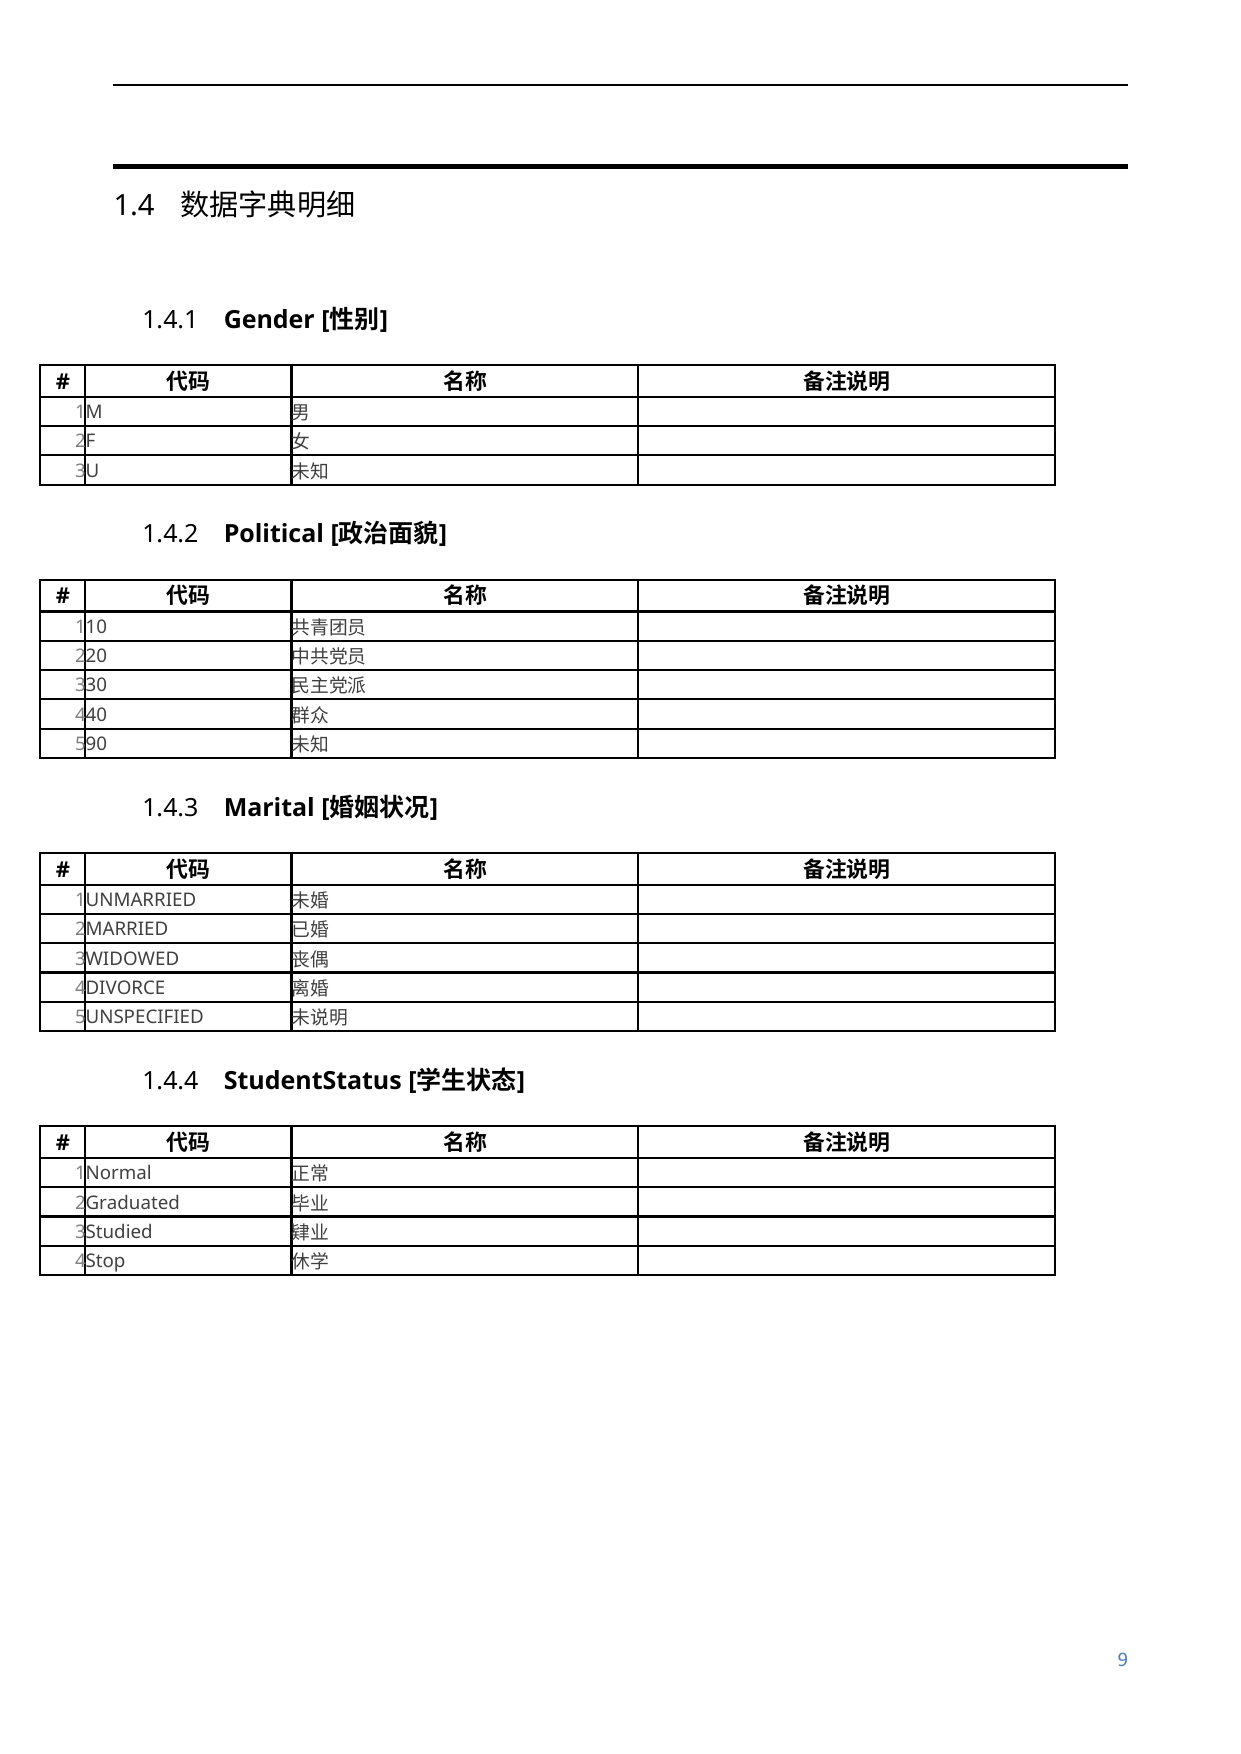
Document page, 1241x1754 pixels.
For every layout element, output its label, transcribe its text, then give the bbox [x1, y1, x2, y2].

table_cell [639, 456, 1054, 483]
table_cell U [86, 456, 290, 483]
table_cell DIVORCE [86, 974, 290, 1001]
table_cell [639, 613, 1054, 639]
table_header 备注说明 [639, 581, 1054, 610]
table_cell 未知 [293, 456, 637, 483]
table_cell 30 [86, 671, 290, 698]
table_cell 5 [41, 730, 84, 757]
table_cell 1 [41, 886, 84, 913]
table_cell 3 [41, 944, 84, 971]
table_cell 休学 [293, 1247, 637, 1274]
table_cell [639, 944, 1054, 971]
table_cell 已婚 [293, 915, 637, 942]
table_cell 20 [86, 642, 290, 669]
table_cell [639, 1247, 1054, 1274]
table_header # [41, 581, 84, 610]
table_cell 2 [41, 642, 84, 669]
table_cell UNMARRIED [86, 886, 290, 913]
table_header 名称 [293, 581, 637, 610]
table_cell 男 [293, 398, 637, 425]
table_cell [639, 671, 1054, 698]
subtitle Gender [性别] [142, 283, 1128, 351]
table_header # [41, 366, 84, 396]
table_cell [639, 642, 1054, 669]
table_cell 2 [41, 915, 84, 942]
table_cell Normal [86, 1159, 290, 1186]
table_cell 离婚 [293, 974, 637, 1001]
table_cell UNSPECIFIED [86, 1003, 290, 1030]
table_cell M [86, 398, 290, 425]
table_cell 群众 [293, 700, 637, 727]
table_cell 1 [41, 1159, 84, 1186]
subtitle 数据字典明细 [113, 169, 1128, 238]
table_cell [639, 1003, 1054, 1030]
table_cell 3 [41, 456, 84, 483]
table_header 备注说明 [639, 854, 1054, 883]
table_cell 未婚 [293, 886, 637, 913]
table_header 名称 [293, 366, 637, 396]
table_cell 4 [41, 974, 84, 1001]
table_cell 肄业 [293, 1218, 637, 1244]
table_cell [639, 1218, 1054, 1244]
table_cell 中共党员 [293, 642, 637, 669]
table_cell [639, 1188, 1054, 1215]
table_header 代码 [86, 854, 290, 883]
table_cell F [86, 427, 290, 454]
table_cell 90 [86, 730, 290, 757]
table_cell 丧偶 [293, 944, 637, 971]
table_header 备注说明 [639, 1127, 1054, 1157]
table_header 代码 [86, 366, 290, 396]
table_cell [639, 427, 1054, 454]
table_cell [639, 398, 1054, 425]
table_cell 女 [293, 427, 637, 454]
table_cell 40 [86, 700, 290, 727]
table_cell Studied [86, 1218, 290, 1244]
table_cell 10 [86, 613, 290, 639]
table_cell [639, 886, 1054, 913]
table_header 代码 [86, 1127, 290, 1157]
subtitle Marital [婚姻状况] [142, 771, 1128, 839]
table_header 名称 [293, 1127, 637, 1157]
table_cell MARRIED [86, 915, 290, 942]
table_cell 3 [41, 671, 84, 698]
table_cell 5 [41, 1003, 84, 1030]
subtitle StudentStatus [学生状态] [142, 1044, 1128, 1112]
table_cell 1 [41, 398, 84, 425]
table_cell 未说明 [293, 1003, 637, 1030]
table_cell [639, 1159, 1054, 1186]
table_header 代码 [86, 581, 290, 610]
table_cell 1 [41, 613, 84, 639]
table_cell [639, 974, 1054, 1001]
table_cell 民主党派 [293, 671, 637, 698]
table_cell 4 [41, 700, 84, 727]
table_cell 4 [41, 1247, 84, 1274]
table_cell 2 [41, 1188, 84, 1215]
table_cell 未知 [293, 730, 637, 757]
table_cell 3 [41, 1218, 84, 1244]
table_cell 毕业 [293, 1188, 637, 1215]
table_header # [41, 1127, 84, 1157]
table_cell [639, 915, 1054, 942]
table_header 名称 [293, 854, 637, 883]
subtitle Political [政治面貌] [142, 498, 1128, 566]
table_cell 共青团员 [293, 613, 637, 639]
table_header # [41, 854, 84, 883]
table_cell 2 [41, 427, 84, 454]
table_cell 正常 [293, 1159, 637, 1186]
table_cell [639, 700, 1054, 727]
table_cell WIDOWED [86, 944, 290, 971]
table_cell [639, 730, 1054, 757]
table_header 备注说明 [639, 366, 1054, 396]
table_cell Stop [86, 1247, 290, 1274]
table_cell Graduated [86, 1188, 290, 1215]
